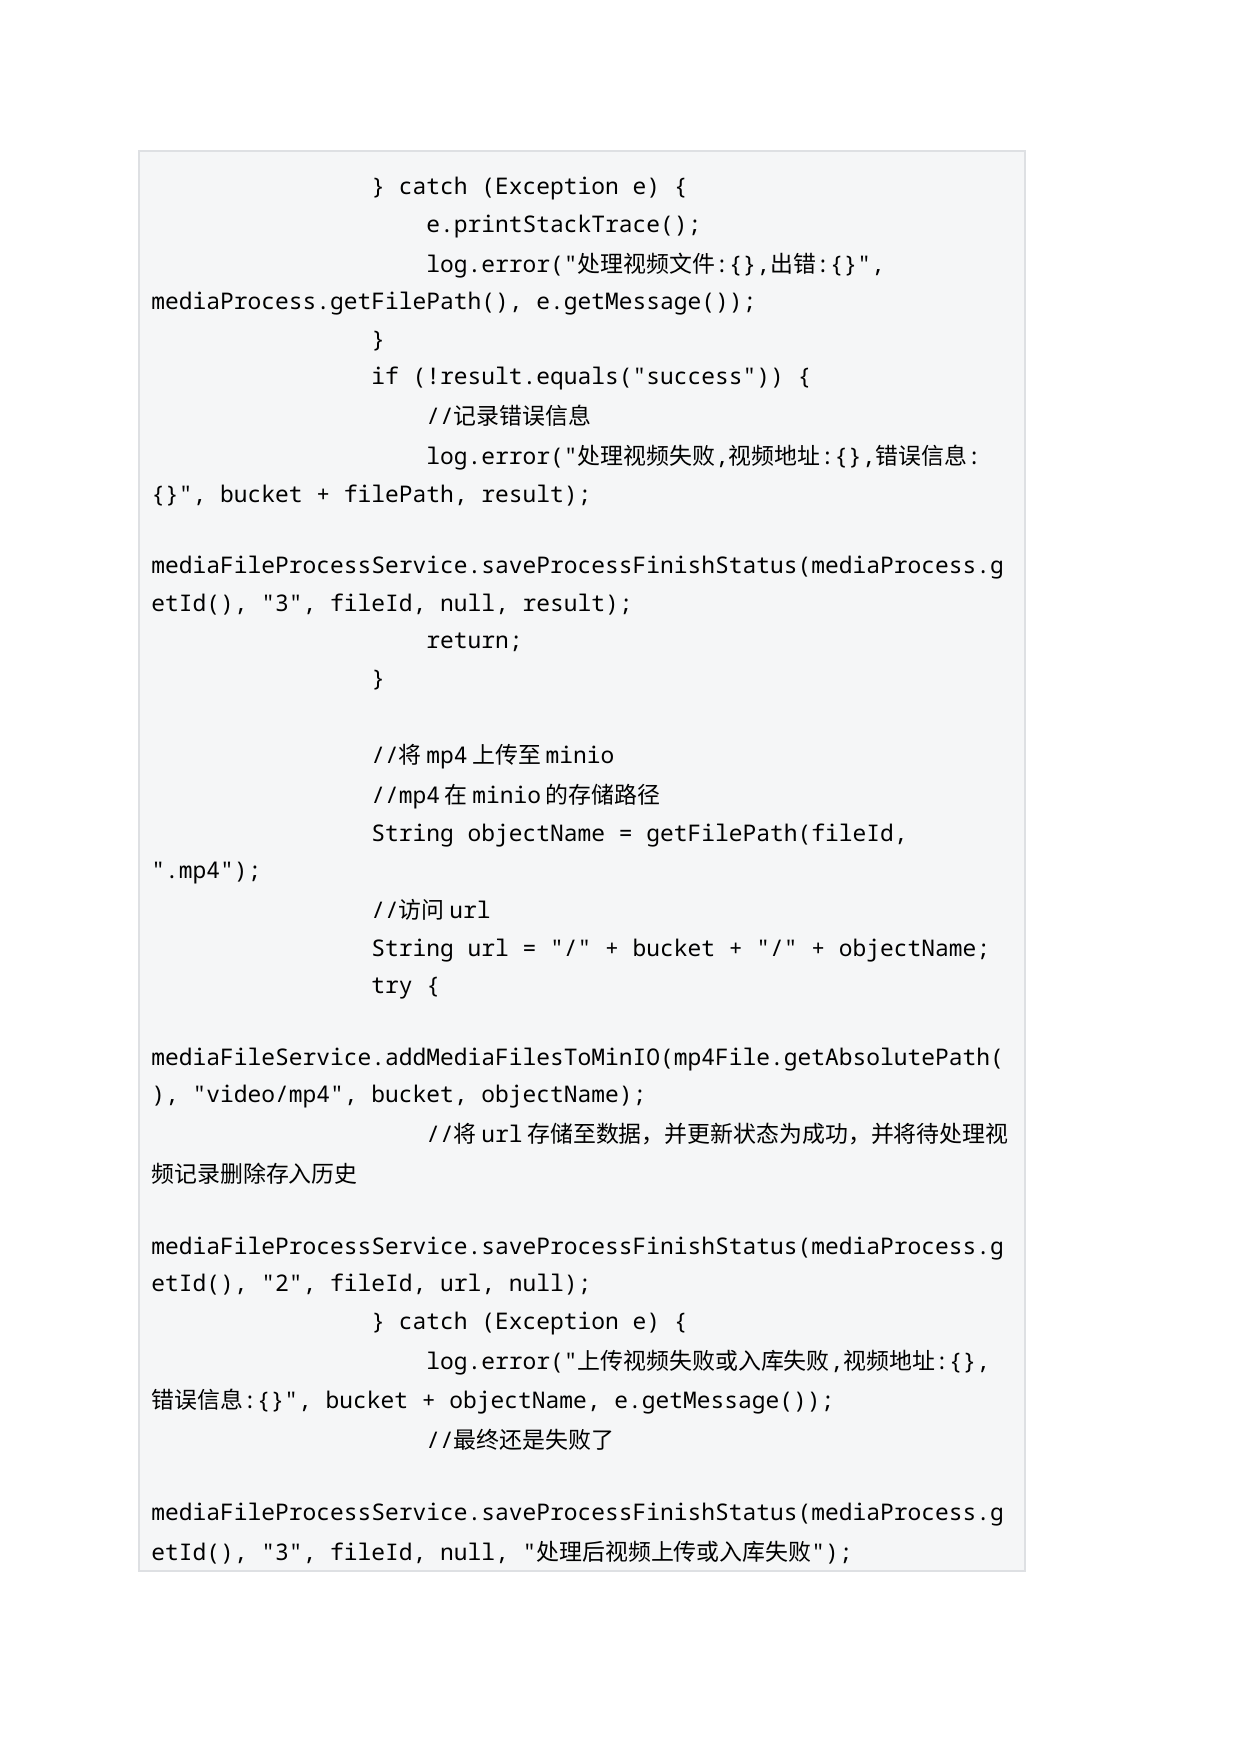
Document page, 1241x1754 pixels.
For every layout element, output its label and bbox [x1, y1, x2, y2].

table_header [140, 152, 1024, 1570]
